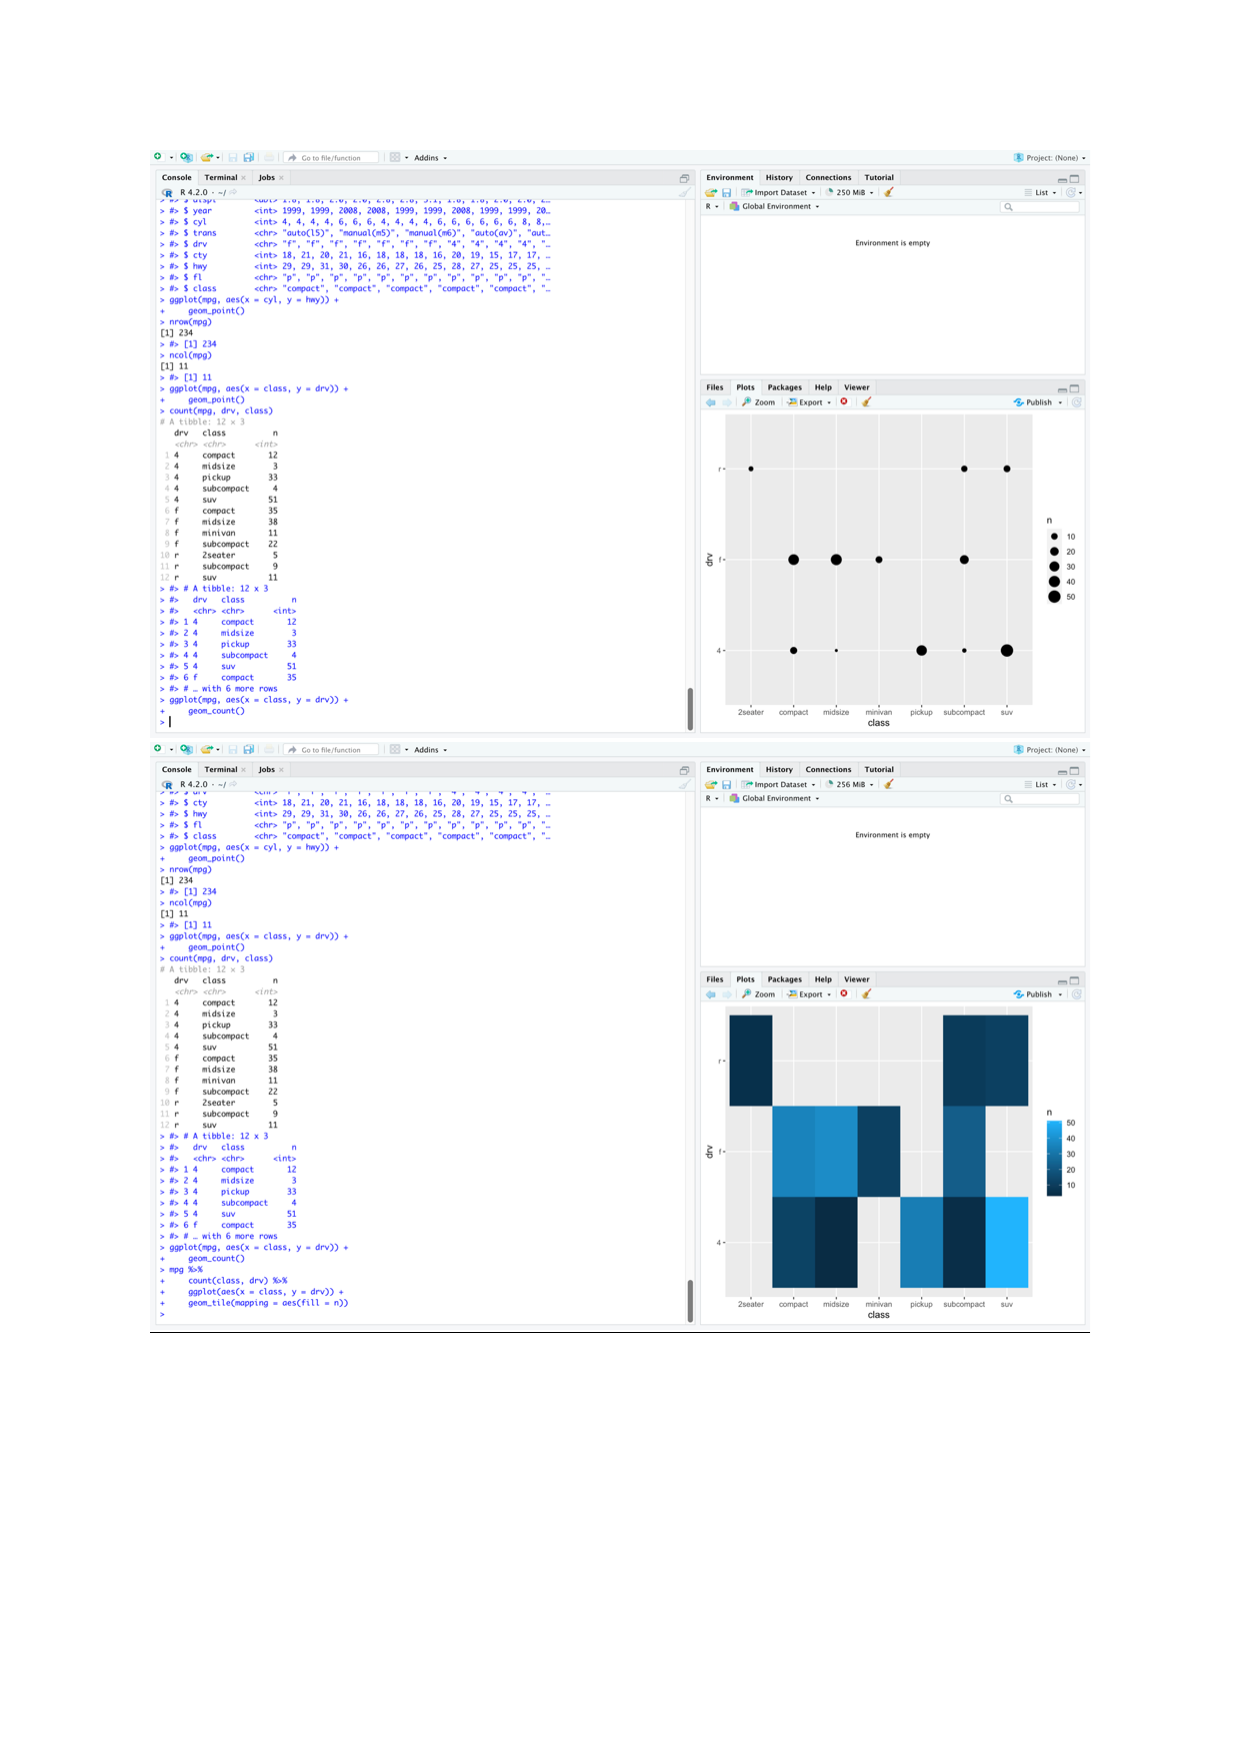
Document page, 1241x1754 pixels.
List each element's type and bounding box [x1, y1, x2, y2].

picture [150, 150, 1091, 738]
picture [150, 742, 1091, 1330]
